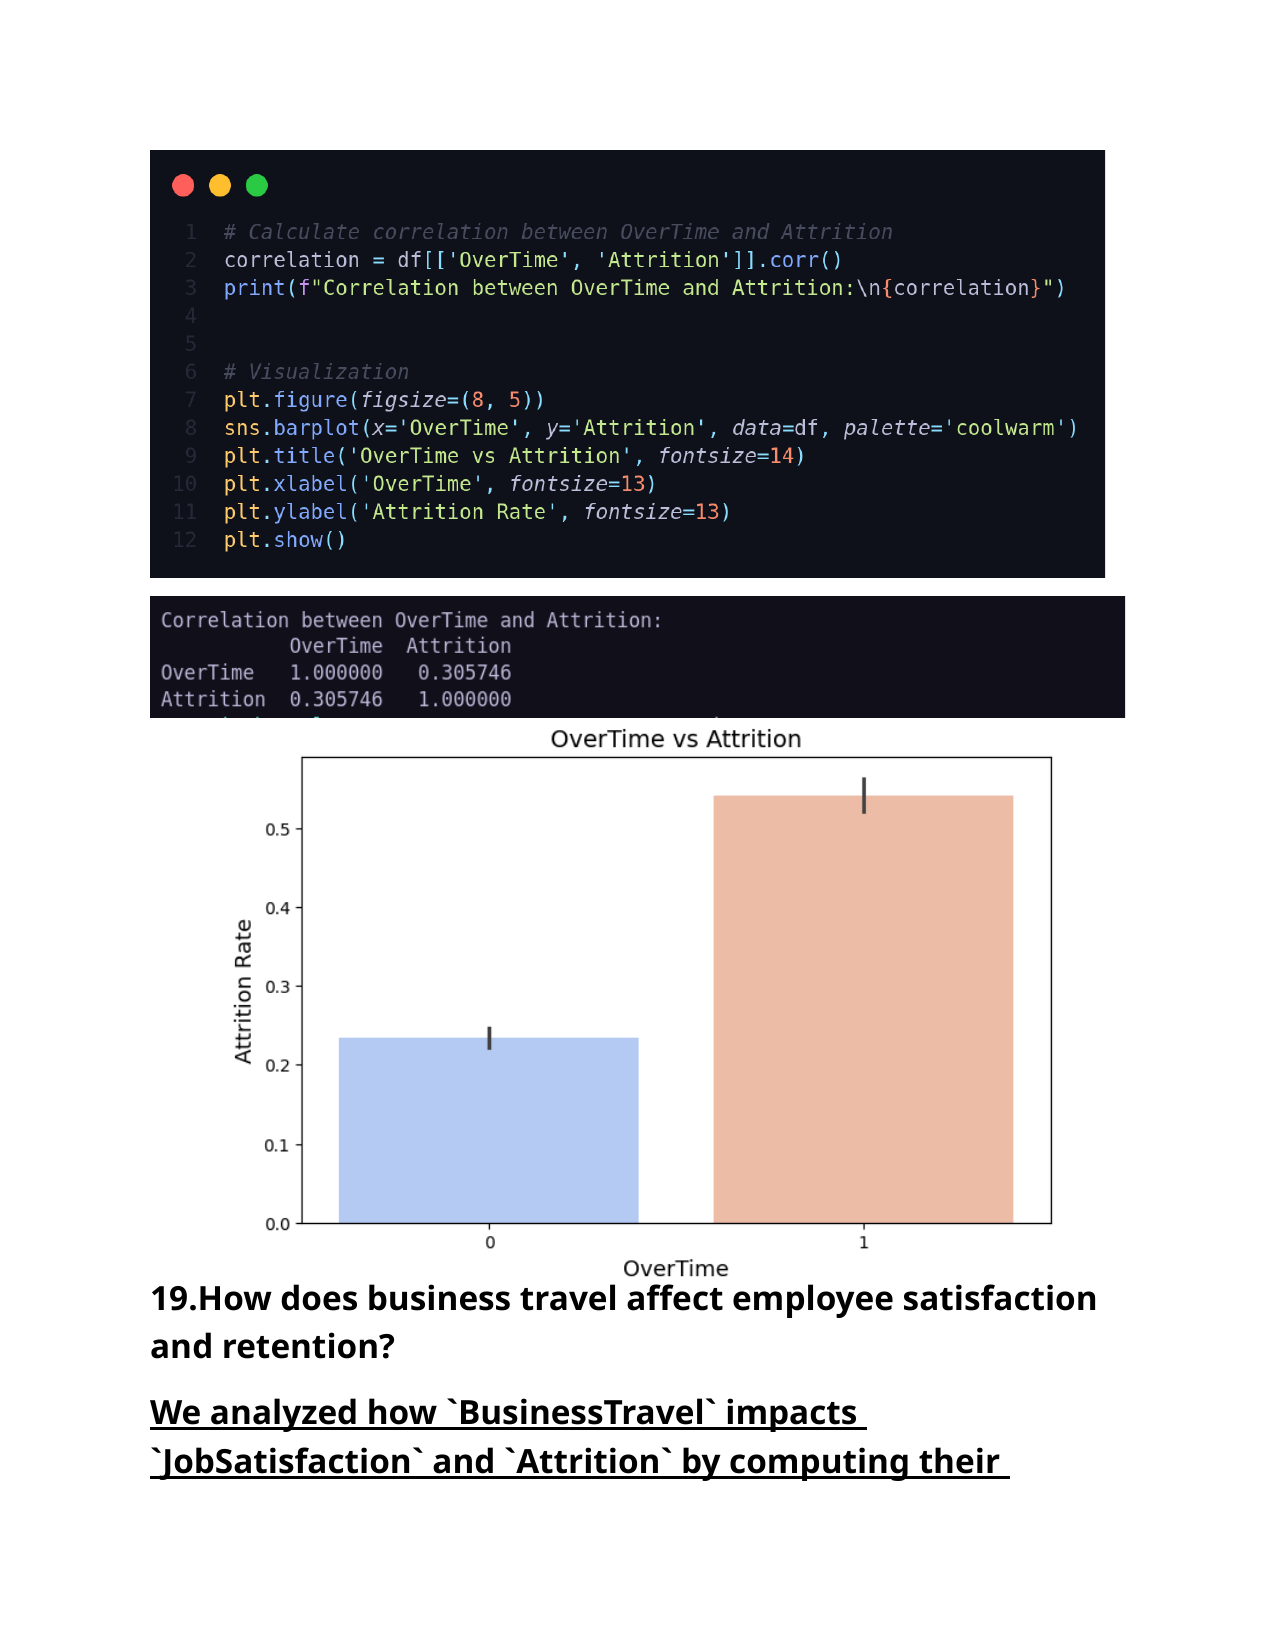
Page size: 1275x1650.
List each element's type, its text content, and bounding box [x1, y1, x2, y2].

text 19.How does business travel affect employee satisfaction and retention? [150, 1274, 1125, 1369]
picture [150, 150, 1105, 578]
picture [150, 596, 1125, 1274]
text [150, 1389, 1125, 1483]
